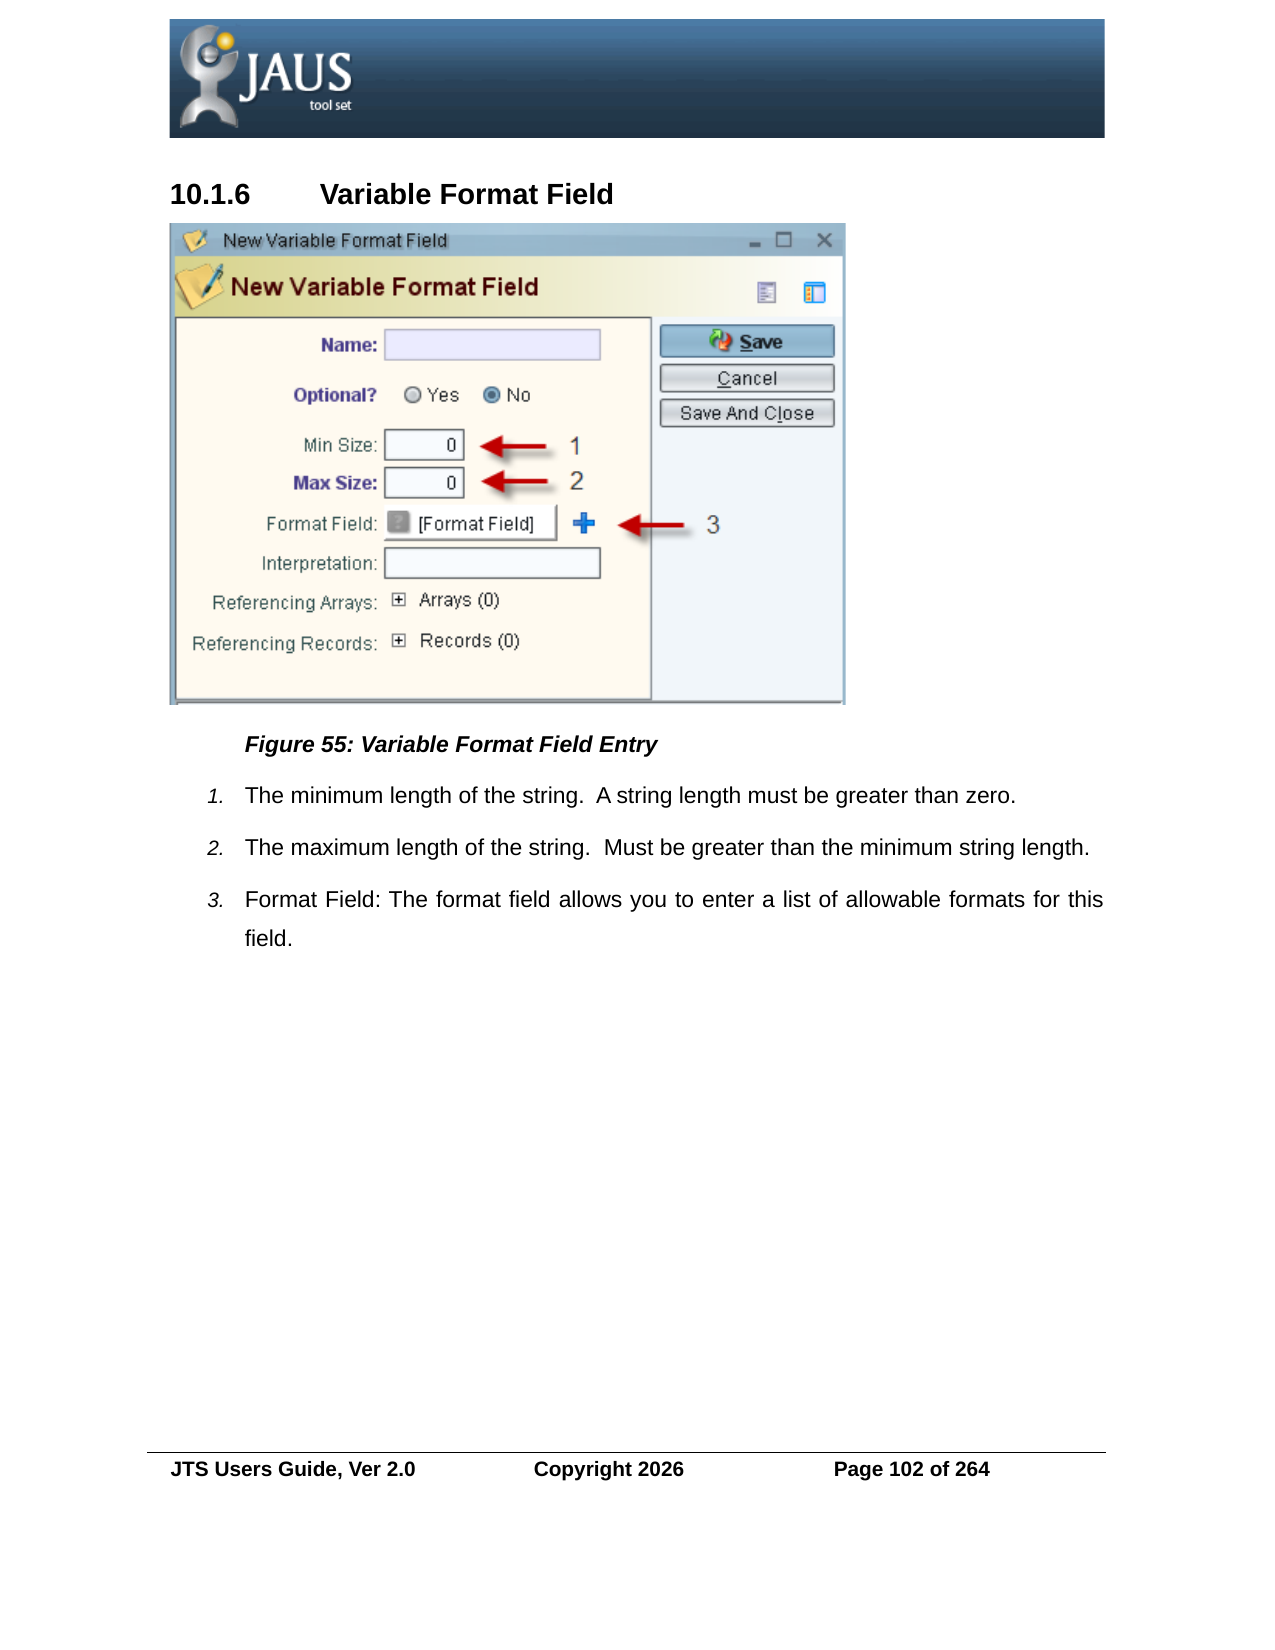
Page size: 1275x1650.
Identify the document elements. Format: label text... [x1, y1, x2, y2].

text Figure 55: Variable Format Field Entry [244, 730, 1106, 757]
list The minimum length of the string. A string length must be greater than zero. [207, 782, 1106, 808]
picture [169, 223, 846, 705]
picture [169, 19, 1105, 138]
subtitle Variable Format Field [169, 176, 1106, 211]
list Format Field: The format field allows you to enter a list of allowable formats for this field. [207, 886, 1106, 952]
list The maximum length of the string. Must be greater than the minimum string length. [207, 834, 1106, 860]
